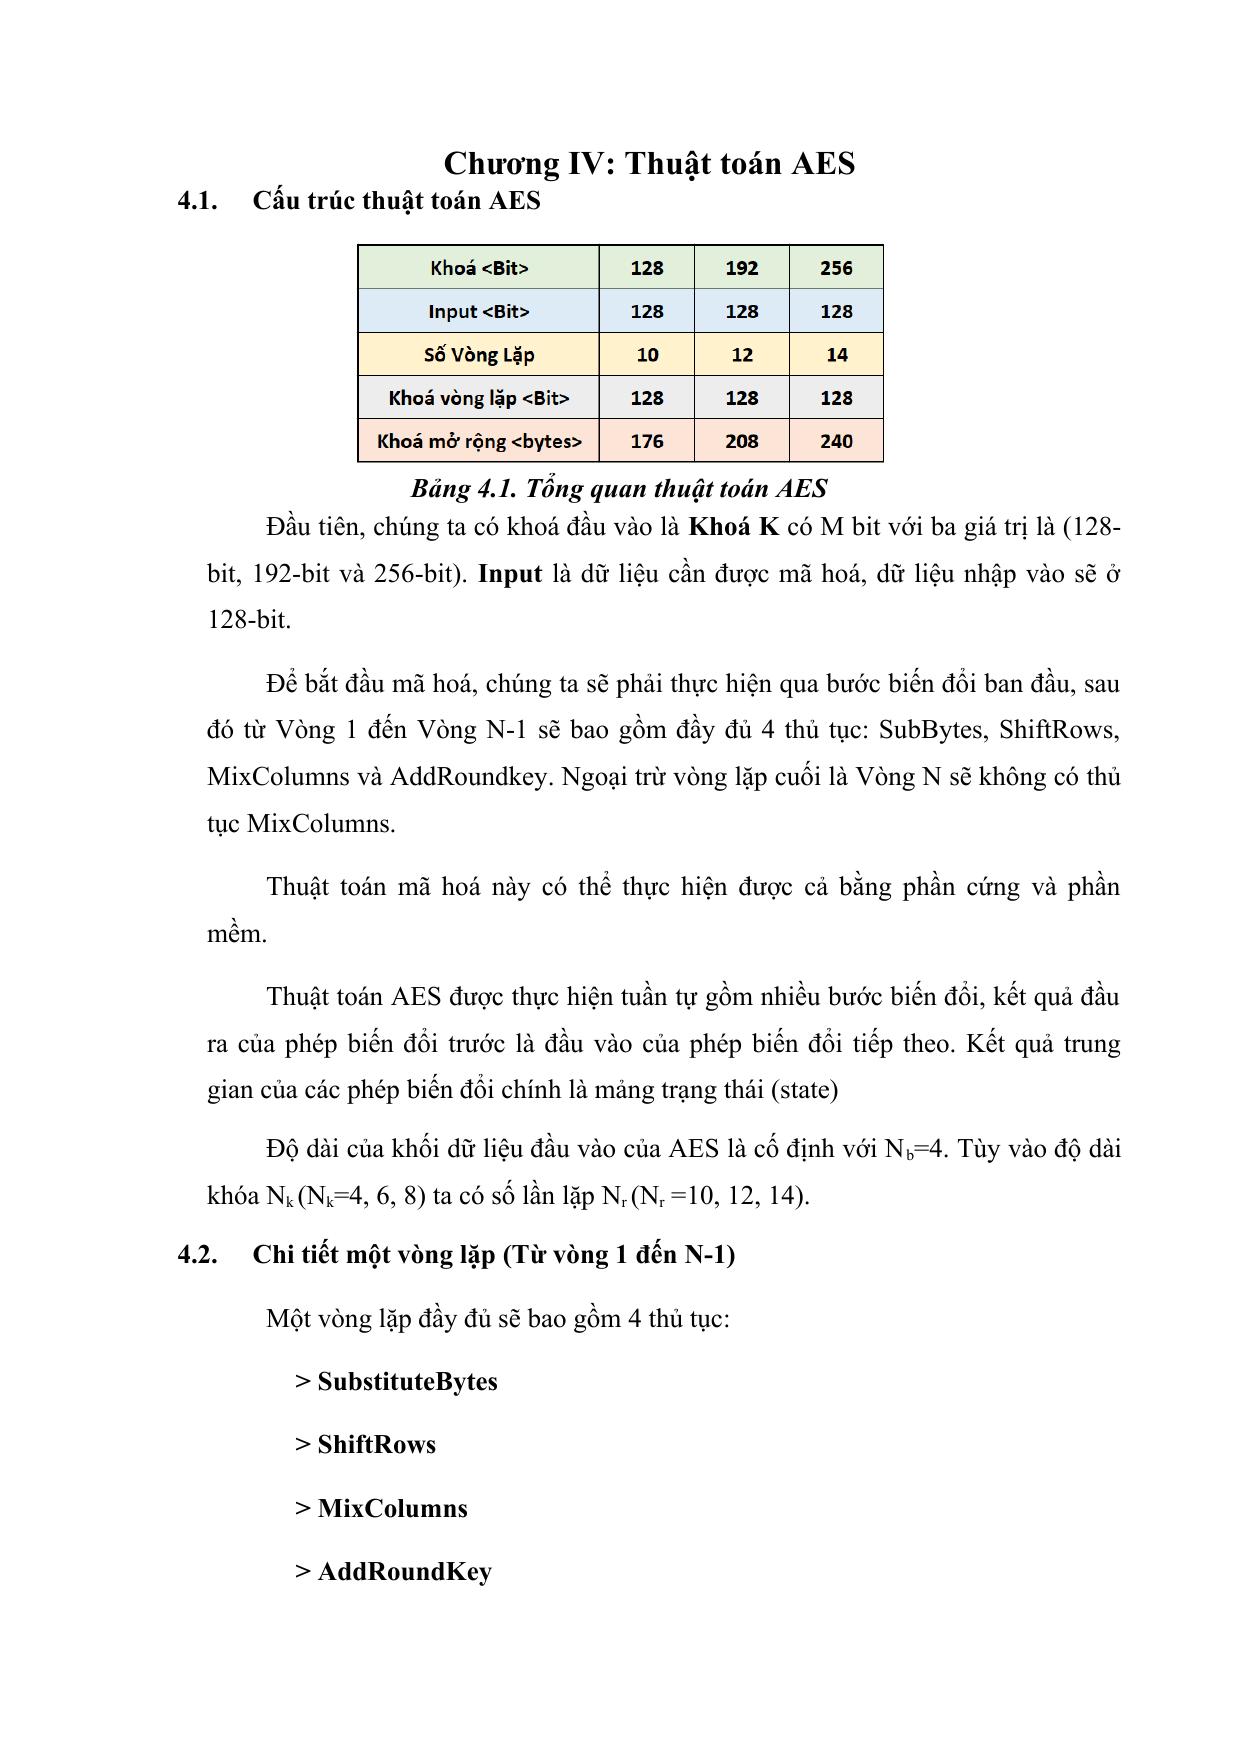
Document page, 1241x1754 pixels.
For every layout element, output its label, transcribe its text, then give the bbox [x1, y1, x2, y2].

text > ShiftRows [236, 1428, 1122, 1459]
text > SubstituteBytes [236, 1365, 1122, 1396]
text Để bắt đầu mã hoá, chúng ta sẽ phải thực hiện qua bước biến đổi ban đầu, sau đó từ Vòng 1 đến Vòng N-1 sẽ bao gồm đầy đủ 4 thủ tục: SubBytes, ShiftRows, MixColumns và AddRoundkey. Ngoại trừ vòng lặp cuối là Vòng N sẽ không có thủ tục MixColumns. [207, 667, 1122, 838]
text Thuật toán mã hoá này có thể thực hiện được cả bằng phần cứng và phần mềm. [207, 870, 1122, 948]
text Độ dài của khối dữ liệu đầu vào của AES là cố định với Nb=4. Tùy vào độ dài khóa Nk (Nk=4, 6, 8) ta có số lần lặp Nr (Nr =10, 12, 14). [207, 1132, 1122, 1210]
text > MixColumns [236, 1492, 1122, 1523]
picture [356, 243, 884, 463]
list Cấu trúc thuật toán AES [177, 184, 1122, 216]
text Thuật toán AES được thực hiện tuần tự gồm nhiều bước biến đổi, kết quả đầu ra của phép biến đổi trước là đầu vào của phép biến đổi tiếp theo. Kết quả trung gian của các phép biến đổi chính là mảng trạng thái (state) [207, 980, 1122, 1104]
subtitle Chương IV: Thuật toán AES [177, 143, 1122, 181]
list Chi tiết một vòng lặp (Từ vòng 1 đến N-1) [177, 1238, 1122, 1269]
text Một vòng lặp đầy đủ sẽ bao gồm 4 thủ tục: [207, 1302, 1122, 1333]
text > AddRoundKey [236, 1555, 1122, 1586]
